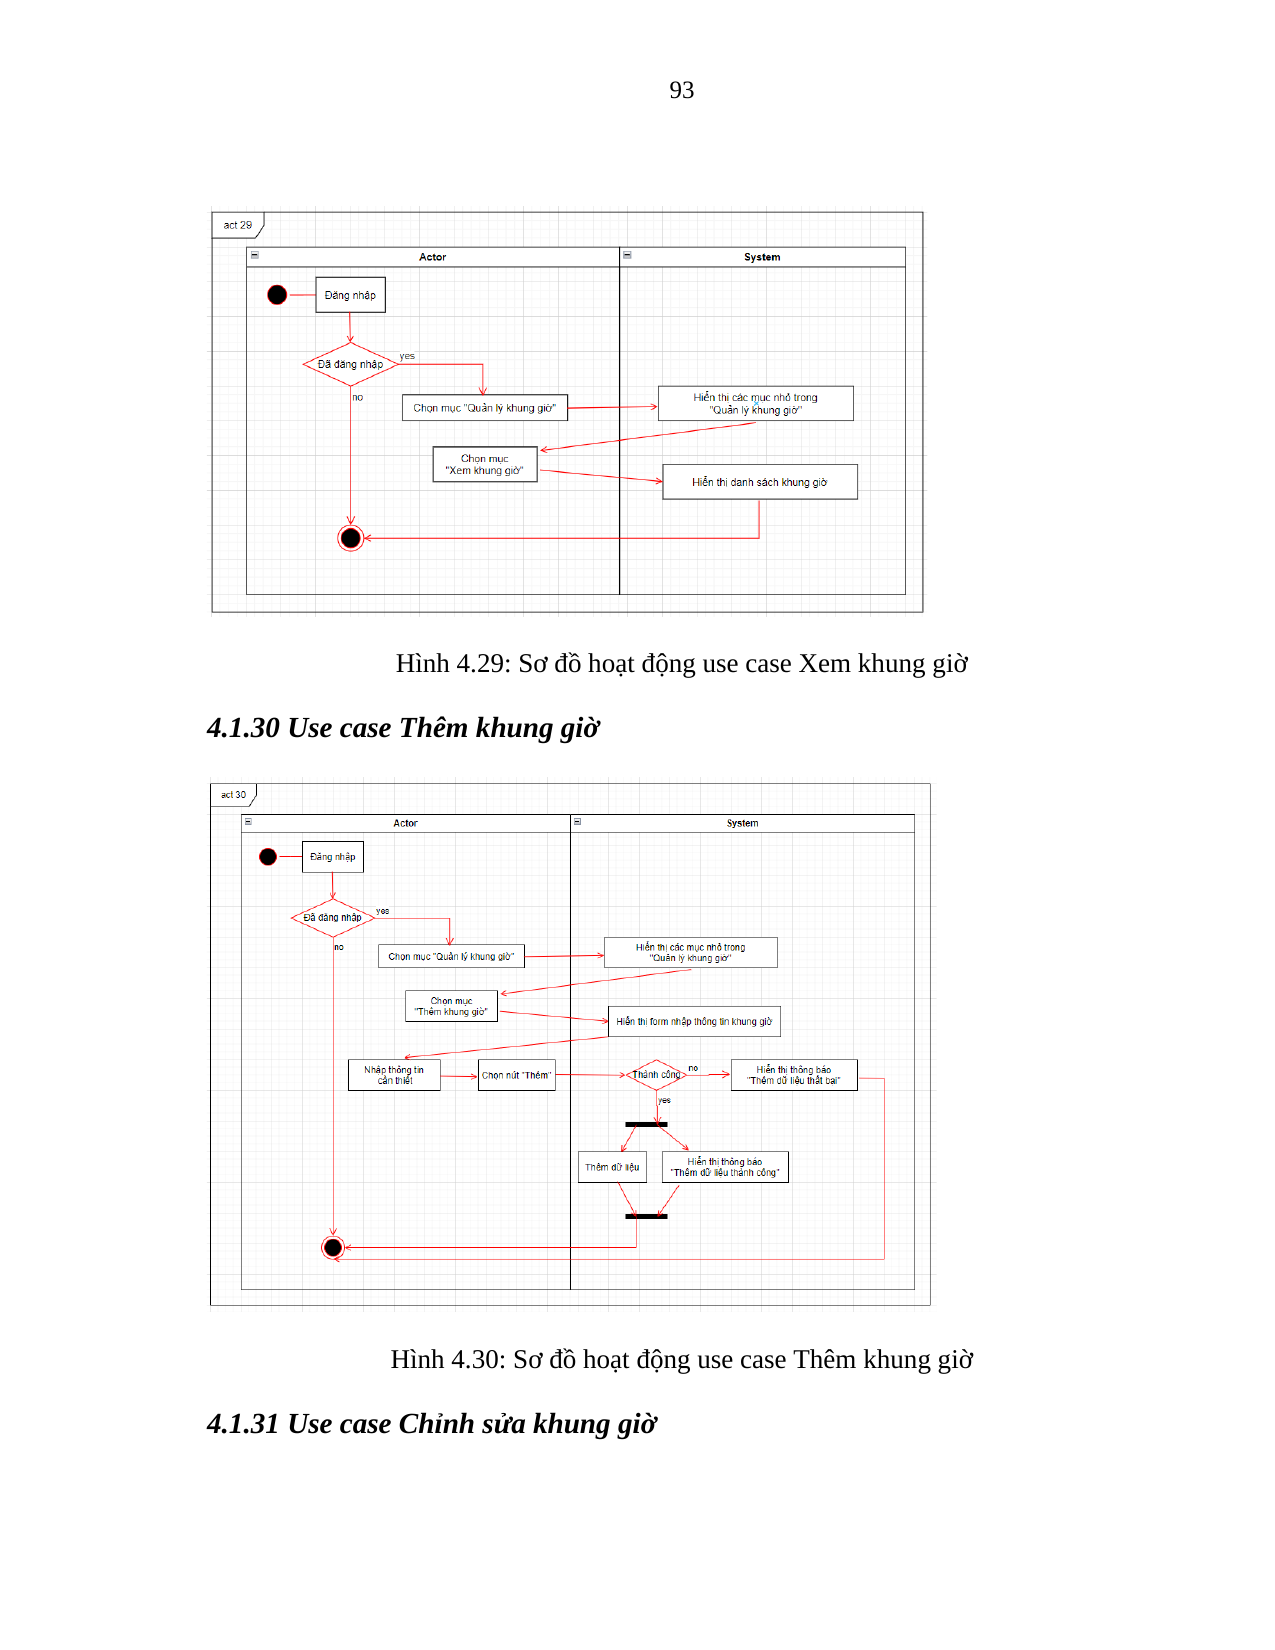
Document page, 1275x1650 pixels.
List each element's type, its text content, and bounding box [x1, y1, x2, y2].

text 4.1.31 Use case Chỉnh sửa khung giờ [207, 1406, 1157, 1440]
text Hình 4.30: Sơ đồ hoạt động use case Thêm khung giờ [207, 1343, 1157, 1374]
text 4.1.30 Use case Thêm khung giờ [207, 711, 1157, 744]
text Hình 4.29: Sơ đồ hoạt động use case Xem khung giờ [207, 647, 1157, 678]
picture [206, 206, 928, 617]
picture [206, 777, 937, 1312]
